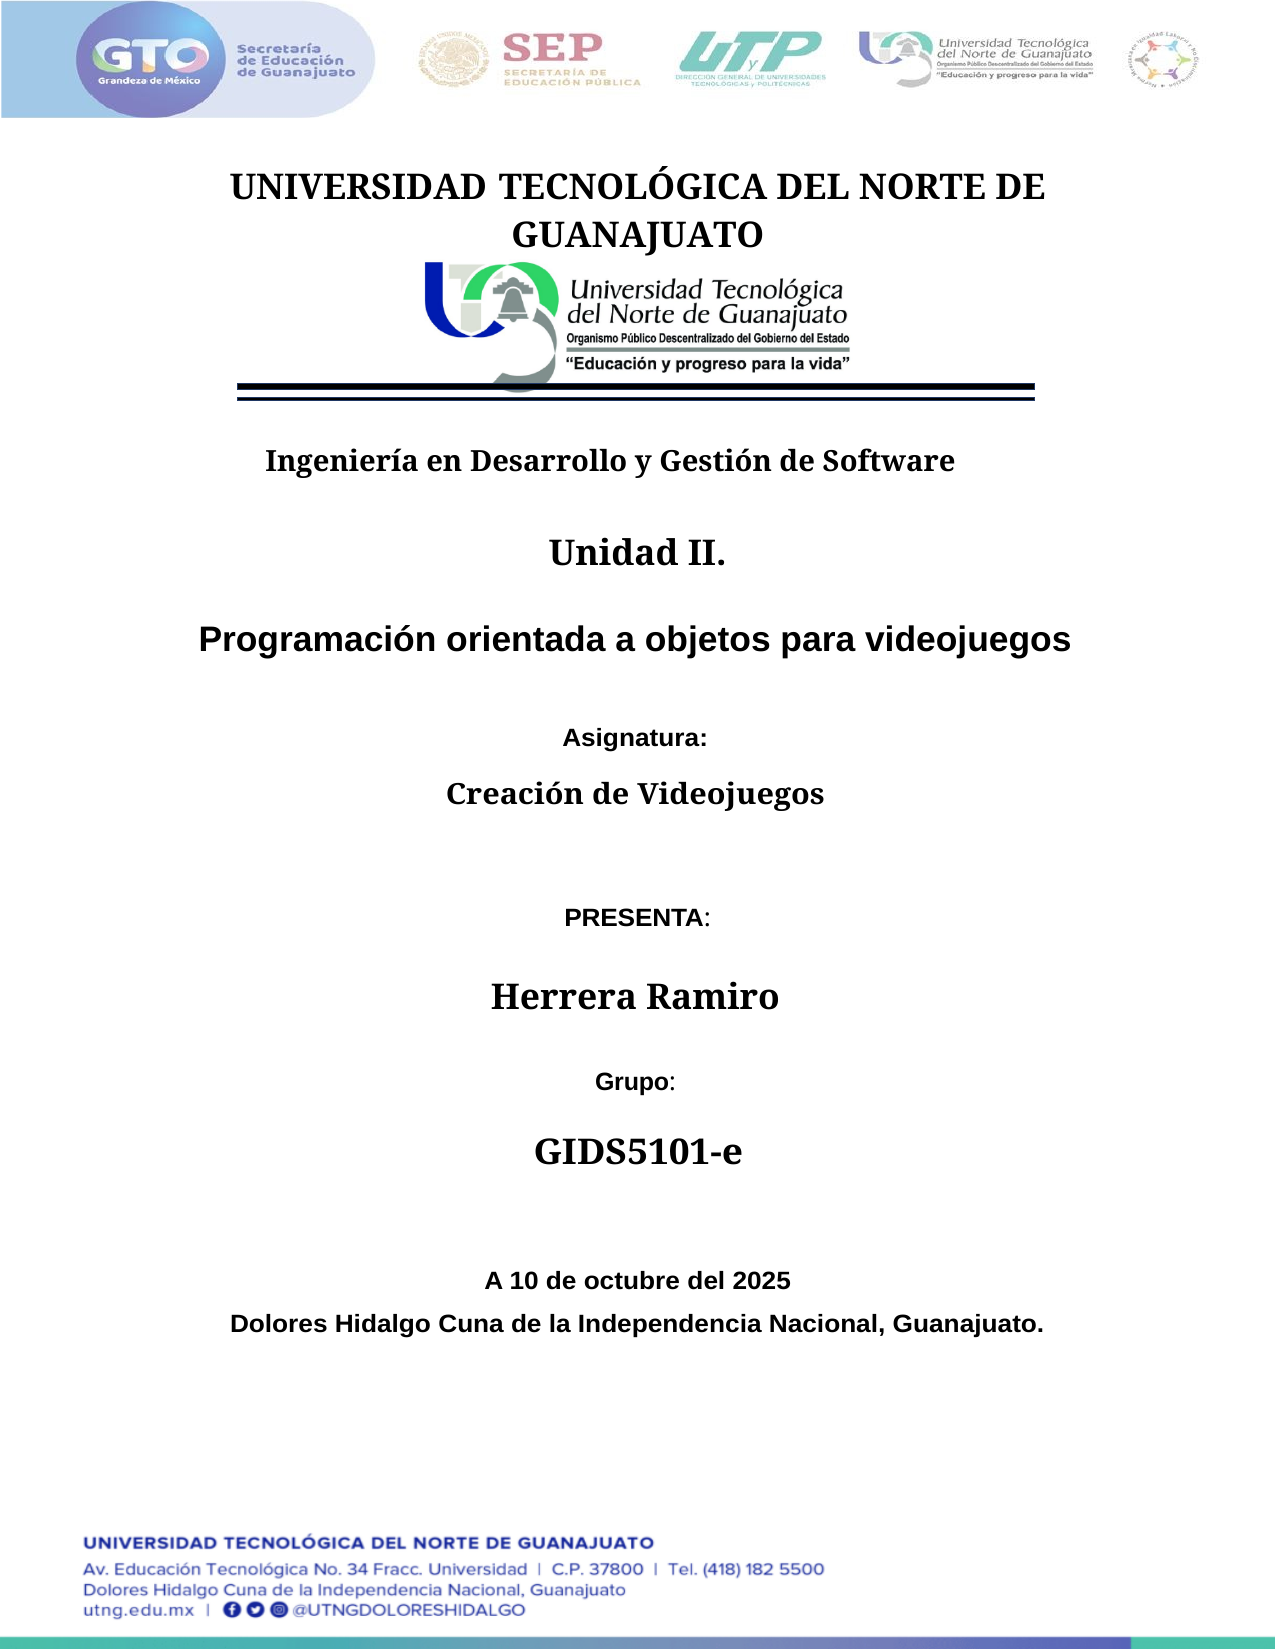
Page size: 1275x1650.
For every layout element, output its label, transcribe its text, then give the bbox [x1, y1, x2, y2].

text GIDS5101-e [266, 1127, 937, 1175]
picture [421, 390, 854, 397]
subtitle UNIVERSIDAD TECNOLÓGICA DEL NORTE DE GUANAJUATO [118, 161, 1157, 258]
text Dolores Hidalgo Cuna de la Independencia Nacional, Guanajuato. [118, 1309, 1157, 1338]
picture [0, 1530, 1275, 1649]
text PRESENTA: [118, 899, 1157, 934]
text Grupo: [118, 1063, 1152, 1097]
picture [421, 257, 854, 383]
text Asignatura: [118, 723, 1152, 751]
text Creación de Videojuegos [118, 774, 1152, 813]
text Ingeniería en Desarrollo y Gestión de Software [118, 440, 1103, 480]
subtitle Unidad II. [118, 527, 1157, 575]
text A 10 de octubre del 2025 [118, 1266, 1157, 1295]
text Programación orientada a objetos para videojuegos [118, 618, 1152, 659]
picture [1, 0, 1275, 118]
subtitle Herrera Ramiro [118, 972, 1152, 1020]
